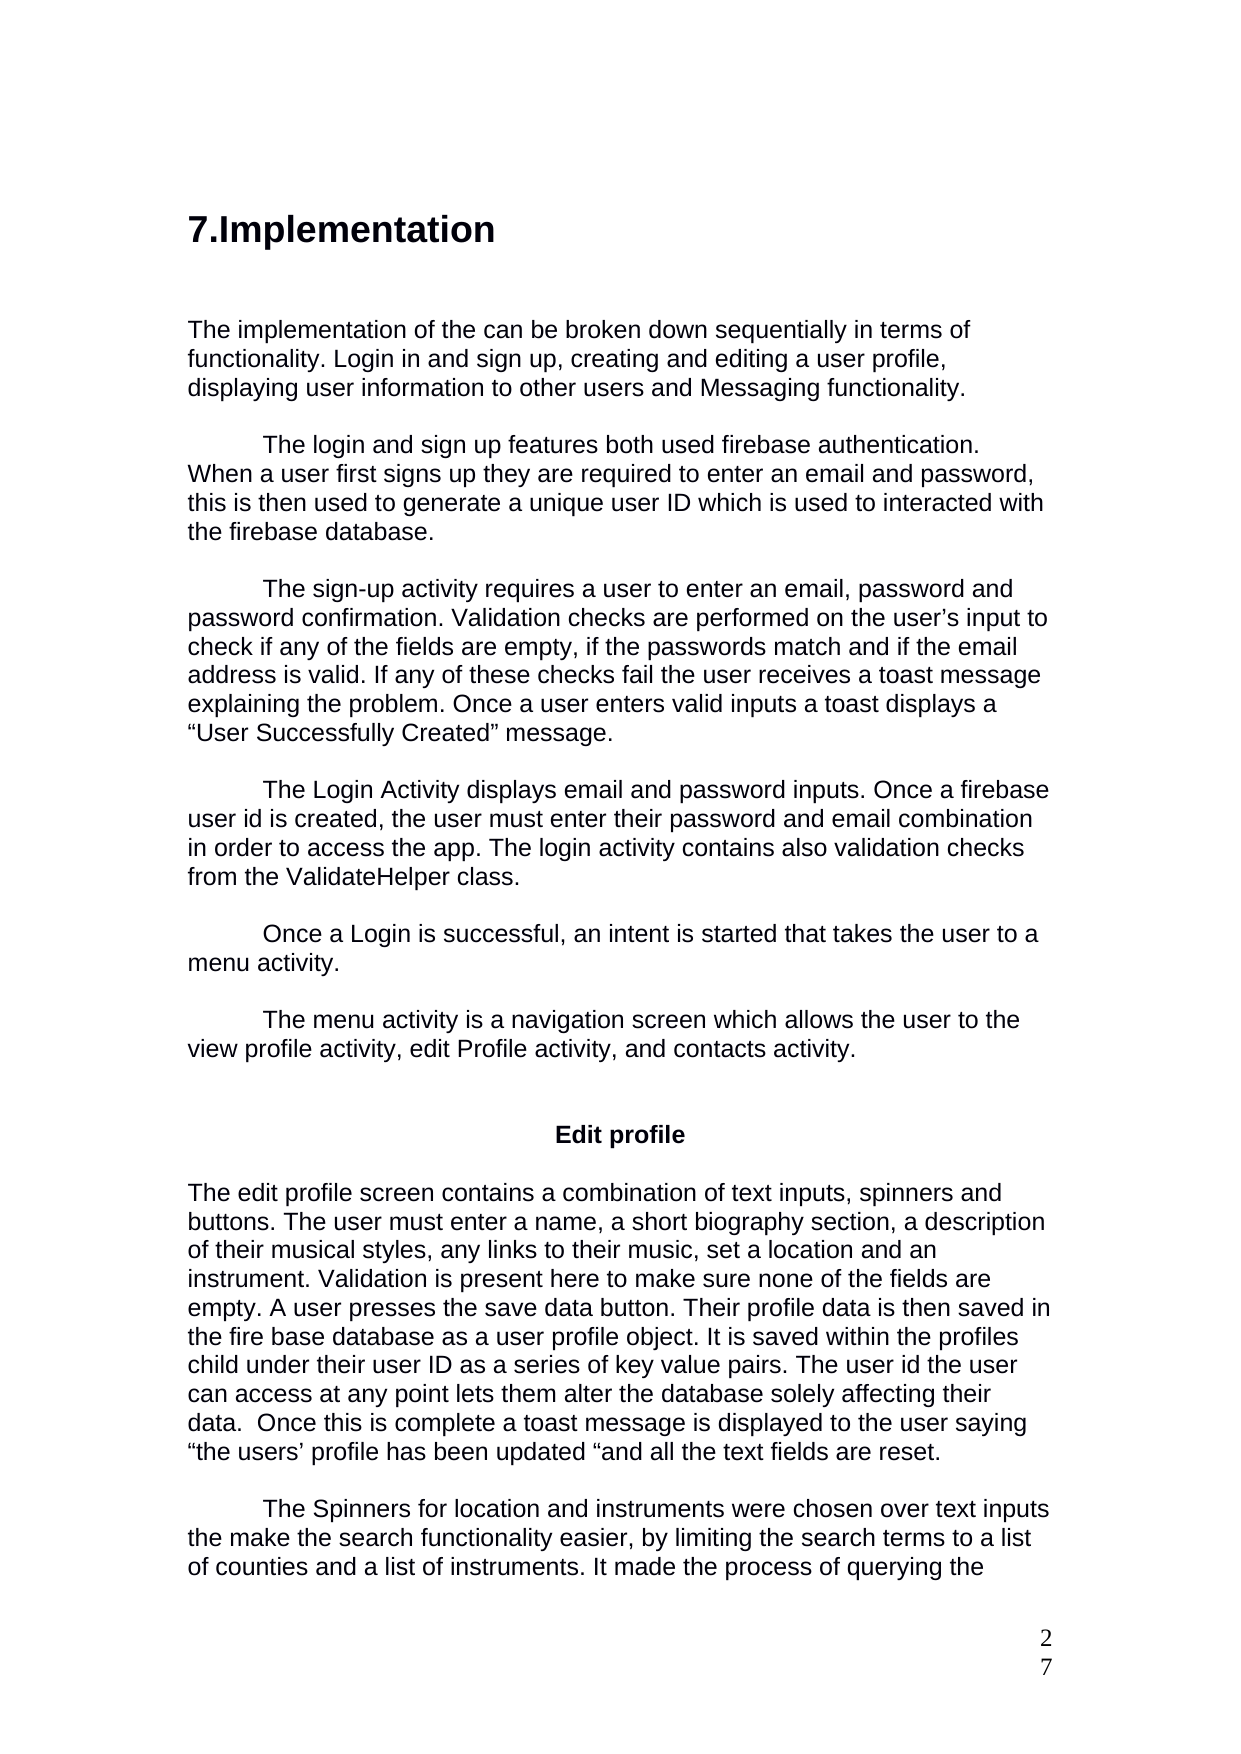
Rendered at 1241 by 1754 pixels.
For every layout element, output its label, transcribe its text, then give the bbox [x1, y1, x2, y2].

text The menu activity is a navigation screen which allows the user to the view profile activity, edit Profile activity, and contacts activity. [187, 1005, 1053, 1063]
text The Login Activity displays email and password inputs. Once a firebase user id is created, the user must enter their password and email combination in order to access the app. The login activity contains also validation checks from the ValidateHelper class. [187, 775, 1053, 890]
text Edit profile [187, 1120, 1053, 1149]
text The sign-up activity requires a user to enter an email, password and password confirmation. Validation checks are performed on the user’s input to check if any of the fields are empty, if the passwords match and if the email address is valid. If any of these checks fail the user receives a toast message explaining the problem. Once a user enters valid inputs a toast displays a “User Successfully Created” message. [187, 574, 1053, 747]
text The login and sign up features both used firebase authentication. [187, 430, 1053, 459]
text The implementation of the can be broken down sequentially in terms of functionality. Login in and sign up, creating and editing a user profile, displaying user information to other users and Messaging functionality. [187, 315, 1053, 402]
text When a user first signs up they are required to enter an email and password, this is then used to generate a unique user ID which is used to interacted with the firebase database. [187, 459, 1053, 545]
text Once a Login is successful, an intent is started that takes the user to a menu activity. [187, 919, 1053, 977]
subtitle 7.Implementation [187, 207, 1053, 251]
text The edit profile screen contains a combination of text inputs, spinners and buttons. The user must enter a name, a short biography section, a description of their musical styles, any links to their music, set a location and an instrument. Validation is present here to make sure none of the fields are empty. A user presses the save data button. Their profile data is then saved in the fire base database as a user profile object. It is saved within the profiles child under their user ID as a series of key value pairs. The user id the user can access at any point lets them alter the database solely affecting their data. Once this is complete a toast message is displayed to the user saying “the users’ profile has been updated “and all the text fields are reset. [187, 1178, 1053, 1465]
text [187, 1494, 1053, 1580]
